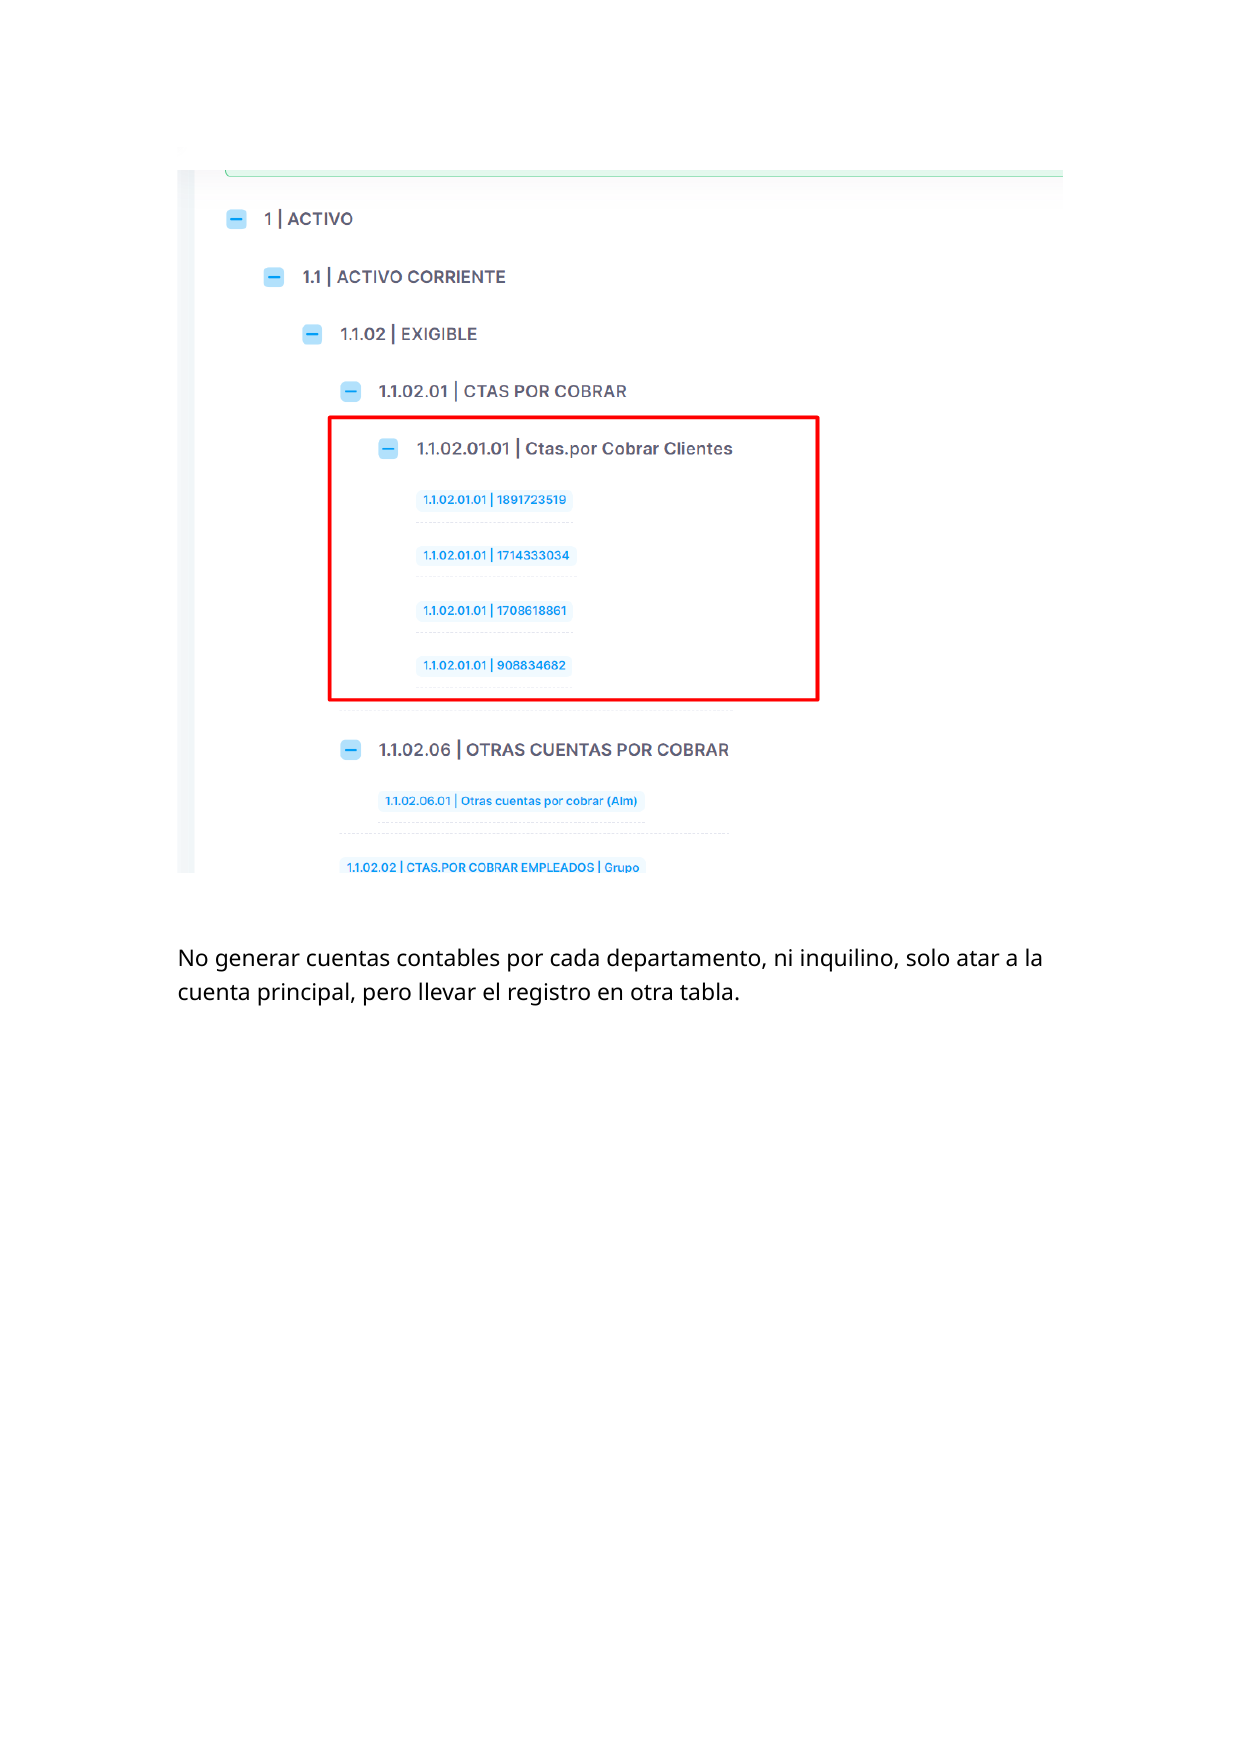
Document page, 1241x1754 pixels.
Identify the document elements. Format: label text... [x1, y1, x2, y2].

picture [177, 147, 1063, 873]
text No generar cuentas contables por cada departamento, ni inquilino, solo atar a la cuenta principal, pero llevar el registro en otra tabla. [177, 942, 1063, 1007]
